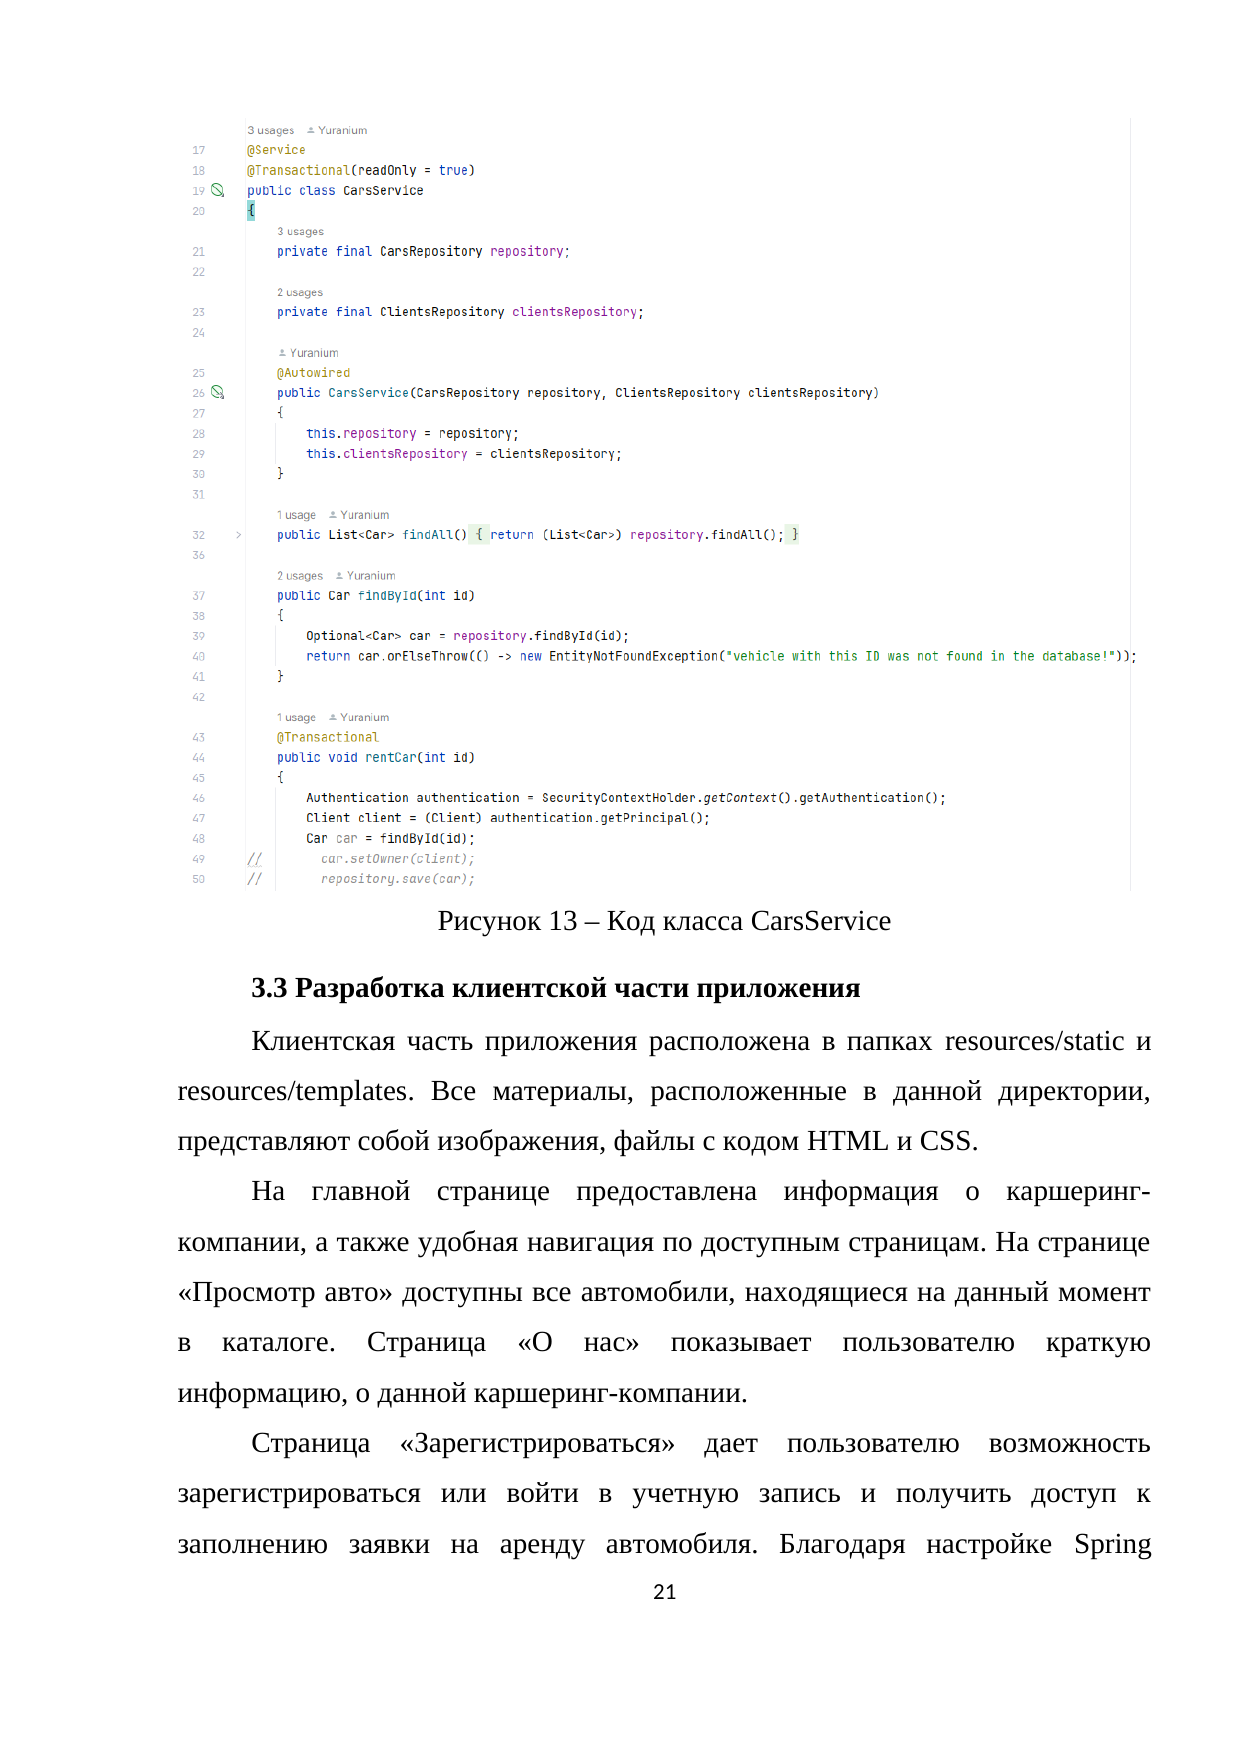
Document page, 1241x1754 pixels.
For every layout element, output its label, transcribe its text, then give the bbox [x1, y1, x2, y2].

text Рисунок 13 – Код класса CarsService [177, 903, 1152, 936]
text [177, 1425, 1152, 1559]
picture [177, 118, 1152, 891]
text На главной странице предоставлена информация о каршеринг-компании, а также удобная навигация по доступным страницам. На странице «Просмотр авто» доступны все автомобили, находящиеся на данный момент в каталоге. Страница «О нас» показывает пользователю краткую информацию, о данной каршеринг-компании. [177, 1173, 1152, 1408]
text Клиентская часть приложения расположена в папках resources/static и resources/templates. Все материалы, расположенные в данной директории, представляют собой изображения, файлы с кодом HTML и CSS. [177, 1023, 1152, 1157]
text 3.3 Разработка клиентской части приложения [177, 970, 1152, 1003]
